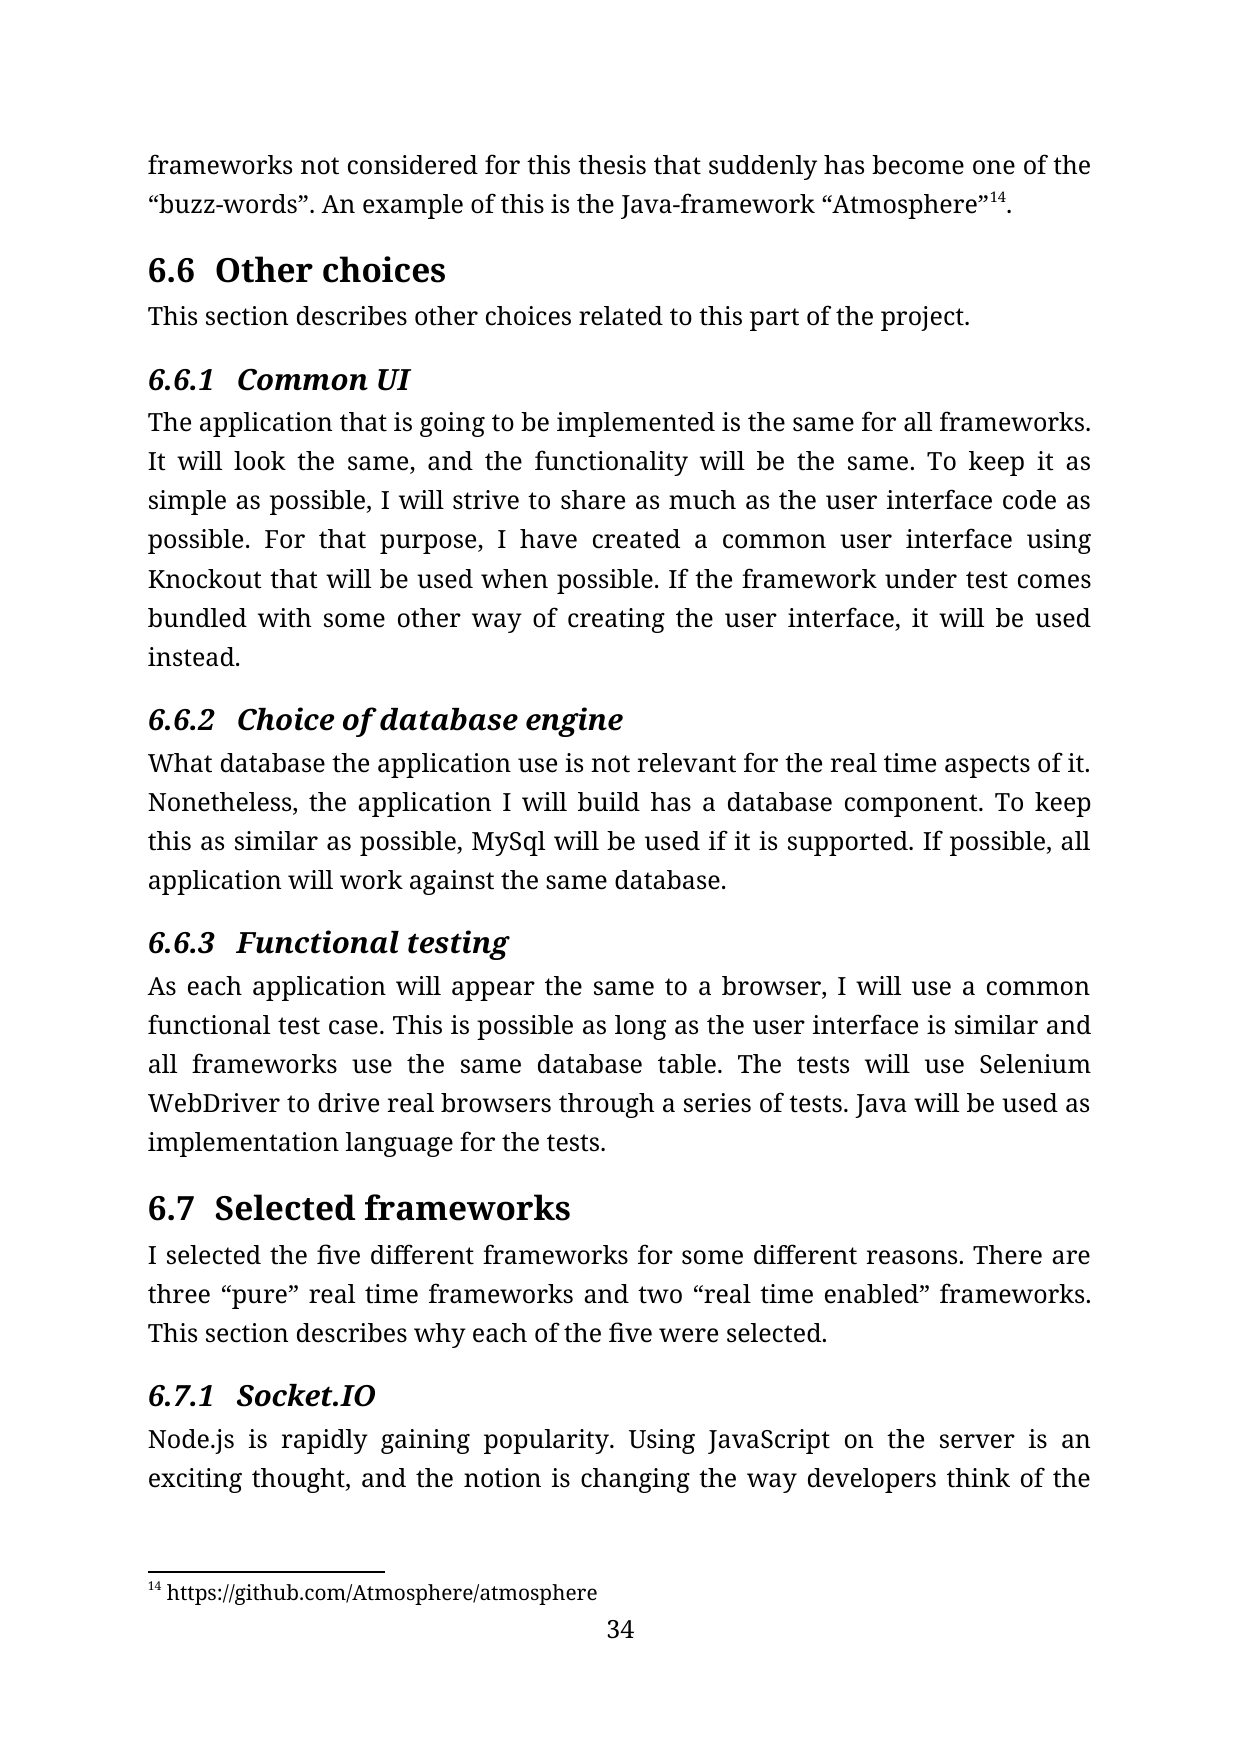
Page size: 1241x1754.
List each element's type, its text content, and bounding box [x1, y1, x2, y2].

text I selected the five different frameworks for some different reasons. There are three “pure” real time frameworks and two “real time enabled” frameworks. This section describes why each of the five were selected. [148, 1237, 1092, 1350]
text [148, 1421, 1092, 1494]
text The application that is going to be implemented is the same for all frameworks. It will look the same, and the functionality will be the same. To keep it as simple as possible, I will strive to share as much as the user interface code as possible. For that purpose, I have created a common user interface using Knockout that will be used when possible. If the framework under test comes bundled with some other way of creating the user interface, it will be used instead. [148, 405, 1092, 674]
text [148, 148, 1092, 221]
text What database the application use is not relevant for the real time aspects of it. Nonetheless, the application I will build has a database component. To keep this as similar as possible, MySql will be used if it is supported. If possible, all application will work against the same database. [148, 745, 1092, 897]
subtitle Functional testing [148, 923, 1092, 962]
subtitle Socket.IO [148, 1376, 1092, 1415]
subtitle Common UI [148, 359, 1092, 399]
text As each application will appear the same to a browser, I will use a common functional test case. This is possible as long as the user interface is similar and all frameworks use the same database table. The tests will use Selenium WebDriver to drive real browsers through a series of tests. Java will be used as implementation language for the tests. [148, 968, 1092, 1159]
subtitle Other choices [148, 247, 1092, 292]
subtitle Selected frameworks [148, 1185, 1092, 1231]
text This section describes other choices related to this part of the project. [148, 299, 1092, 333]
subtitle Choice of database engine [148, 700, 1092, 739]
